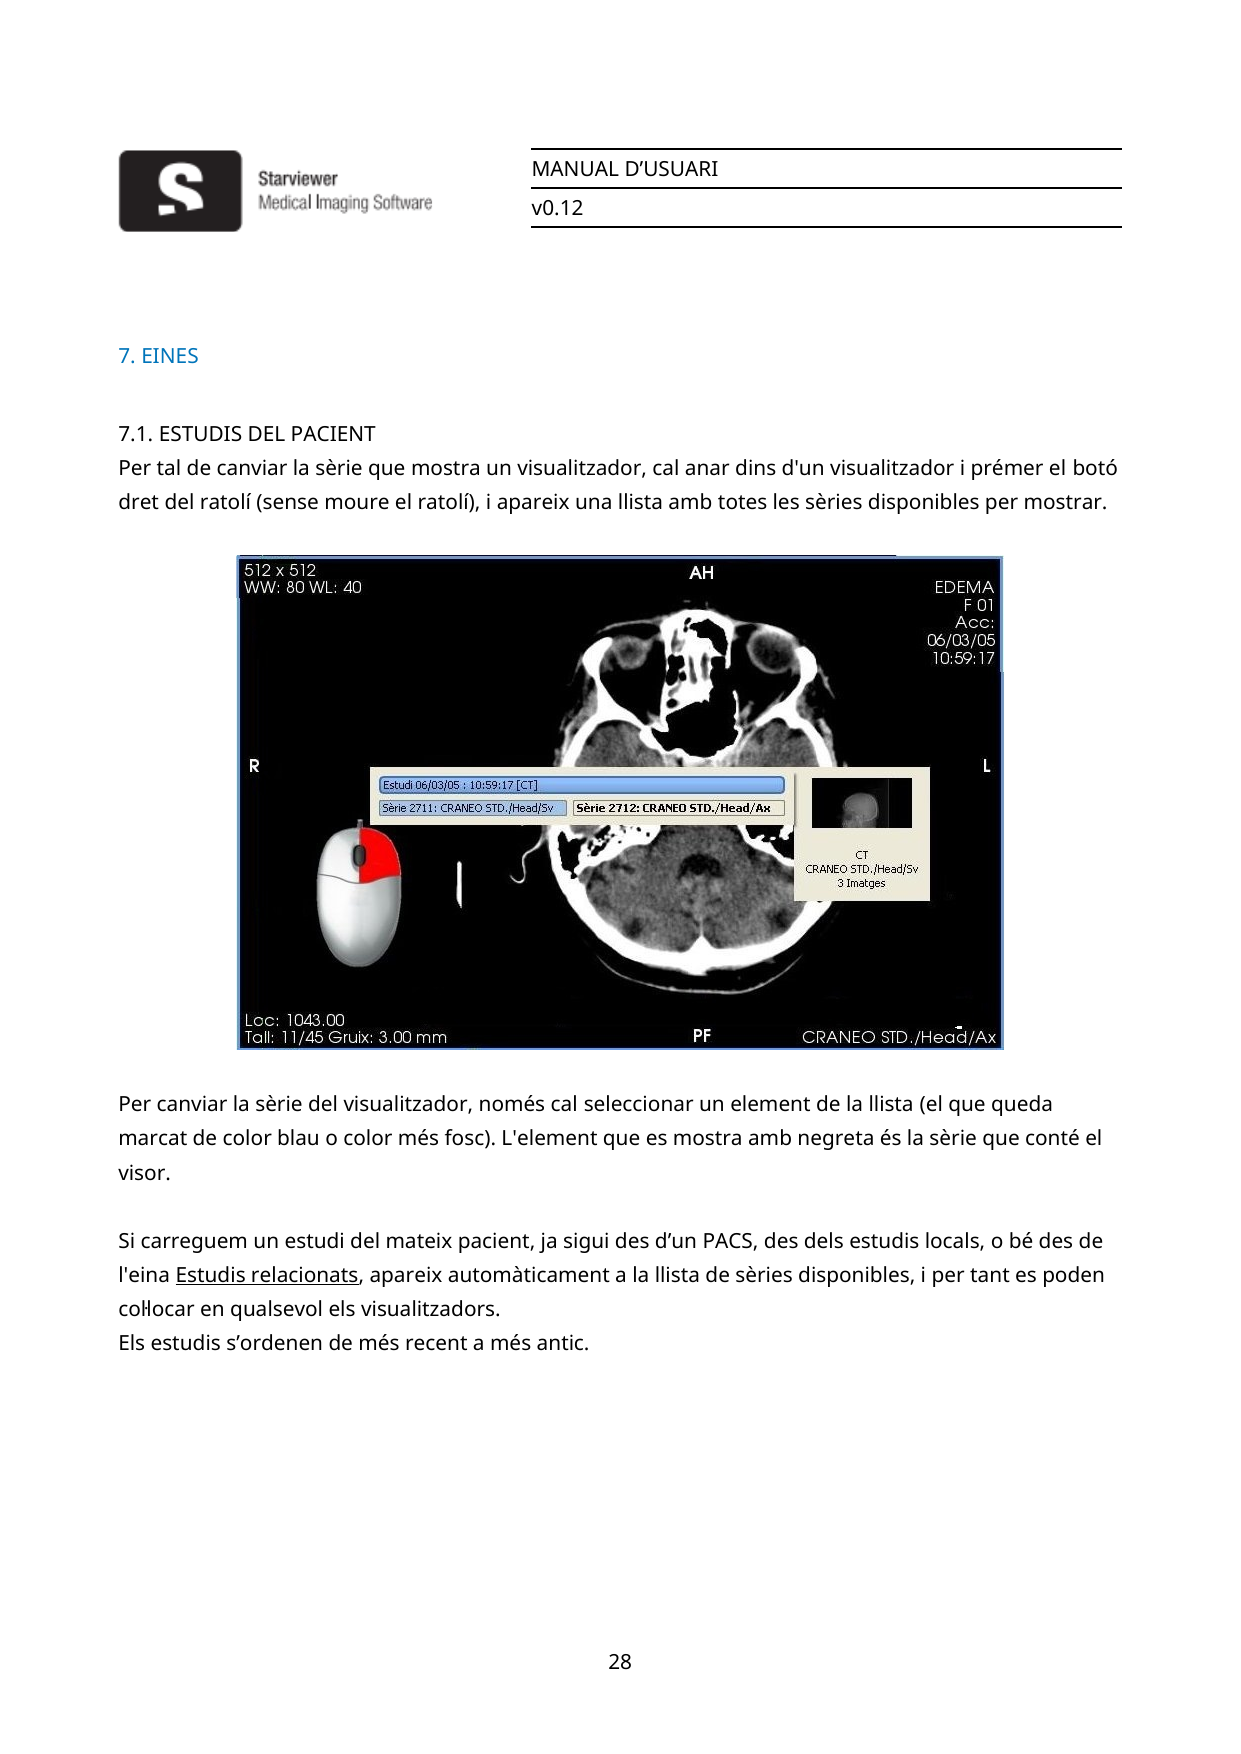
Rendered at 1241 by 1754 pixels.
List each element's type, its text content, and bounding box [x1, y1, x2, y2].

picture [236, 555, 1005, 1050]
subtitle Estudis del pacient [118, 419, 1122, 448]
subtitle Eines [118, 341, 1122, 370]
text Per tal de canviar la sèrie que mostra un visualitzador, cal anar dins d'un visualitzador i prémer el botó dret del ratolí (sense moure el ratolí), i apareix una llista amb totes les sèries disponibles per mostrar. [118, 453, 1122, 516]
text Els estudis s’ordenen de més recent a més antic. [118, 1328, 1122, 1356]
text Si carreguem un estudi del mateix pacient, ja sigui des d’un PACS, des dels estudis locals, o bé des de l'eina Estudis relacionats, apareix automàticament a la llista de sèries disponibles, i per tant es poden col·locar en qualsevol els visualitzadors. [118, 1226, 1122, 1322]
text Per canviar la sèrie del visualitzador, només cal seleccionar un element de la llista (el que queda marcat de color blau o color més fosc). L'element que es mostra amb negreta és la sèrie que conté el visor. [118, 1089, 1122, 1186]
